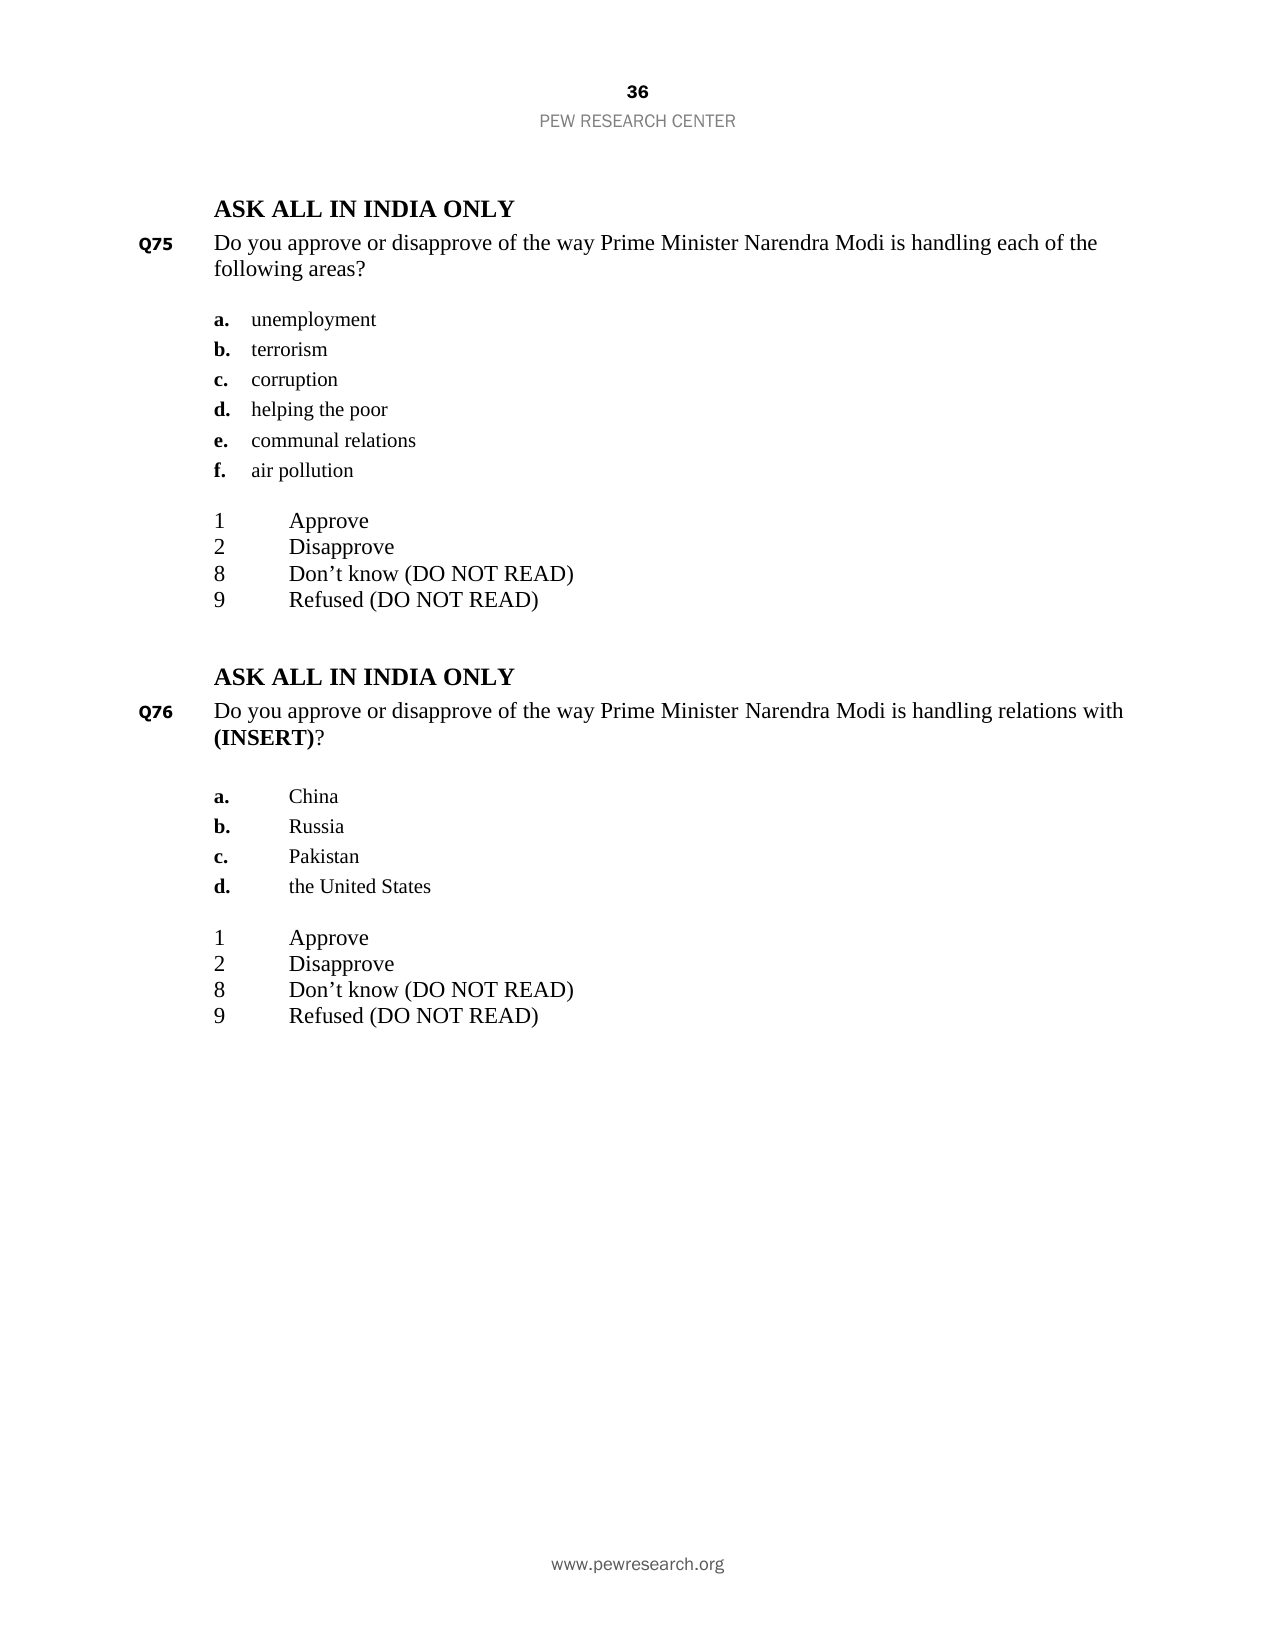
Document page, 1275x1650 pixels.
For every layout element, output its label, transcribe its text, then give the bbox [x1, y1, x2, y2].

list Pakistan [214, 844, 1136, 868]
text 8 Don’t know (DO NOT READ) [214, 560, 1136, 586]
text Q76 Do you approve or disapprove of the way Prime Minister Narendra Modi is handling relations with (INSERT)? [139, 697, 1136, 750]
text 9 Refused (DO NOT READ) [214, 586, 1136, 612]
text 8 Don’t know (DO NOT READ) [214, 976, 1136, 1003]
text 1 Approve [214, 507, 1136, 533]
list communal relations [214, 428, 1136, 452]
list China [214, 783, 1136, 808]
list corruption [214, 367, 1136, 391]
text ASK ALL IN INDIA ONLY [214, 194, 1136, 222]
list terrorism [214, 337, 1136, 361]
list helping the poor [214, 397, 1136, 421]
text 2 Disapprove [214, 533, 1136, 560]
list unemployment [214, 306, 1136, 331]
text 9 Refused (DO NOT READ) [214, 1003, 1136, 1029]
list the United States [214, 874, 1136, 898]
list Russia [214, 814, 1136, 838]
list air pollution [214, 458, 1136, 482]
text 1 Approve [214, 923, 1136, 950]
text 2 Disapprove [214, 950, 1136, 976]
text Q75 Do you approve or disapprove of the way Prime Minister Narendra Modi is handling each of the following areas? [139, 229, 1136, 281]
text ASK ALL IN INDIA ONLY [214, 662, 1136, 691]
